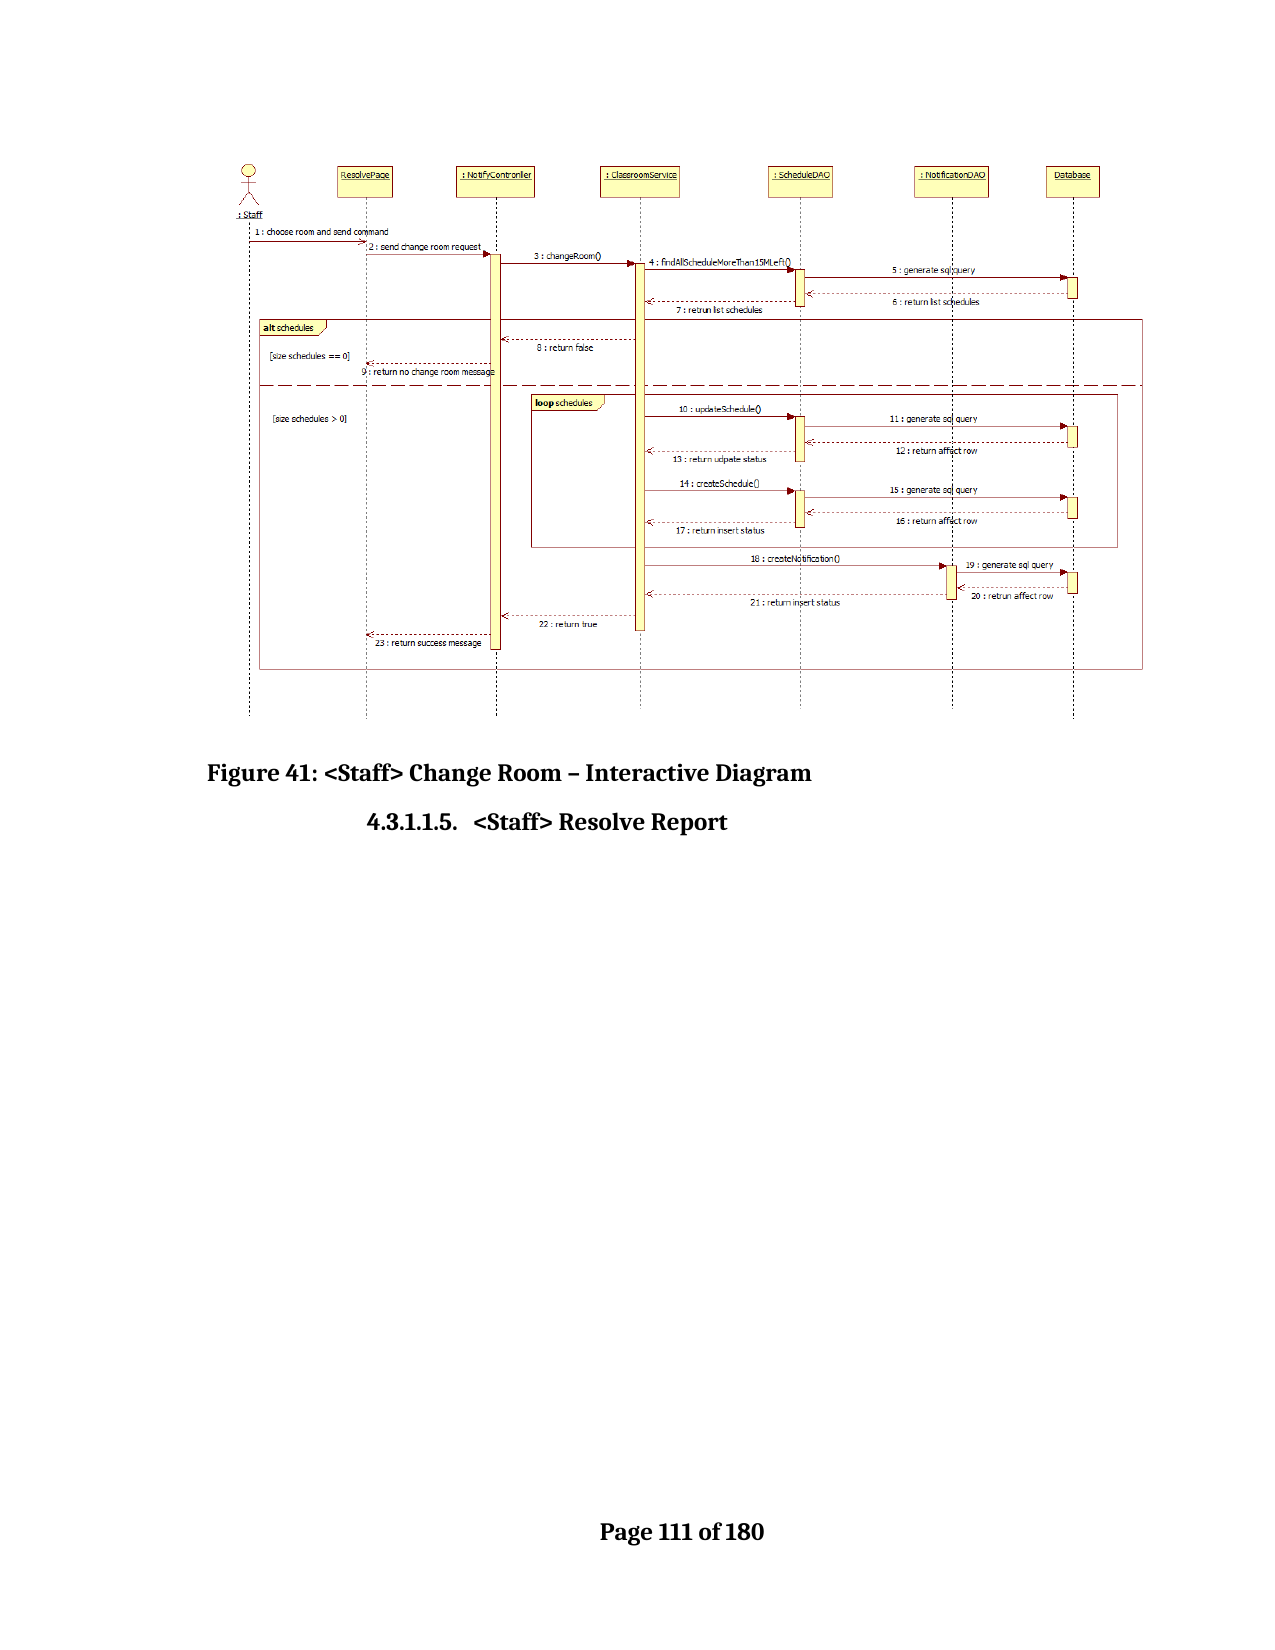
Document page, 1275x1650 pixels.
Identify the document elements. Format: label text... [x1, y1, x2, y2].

picture [206, 147, 1157, 734]
list <Staff> Resolve Report [458, 808, 1157, 837]
